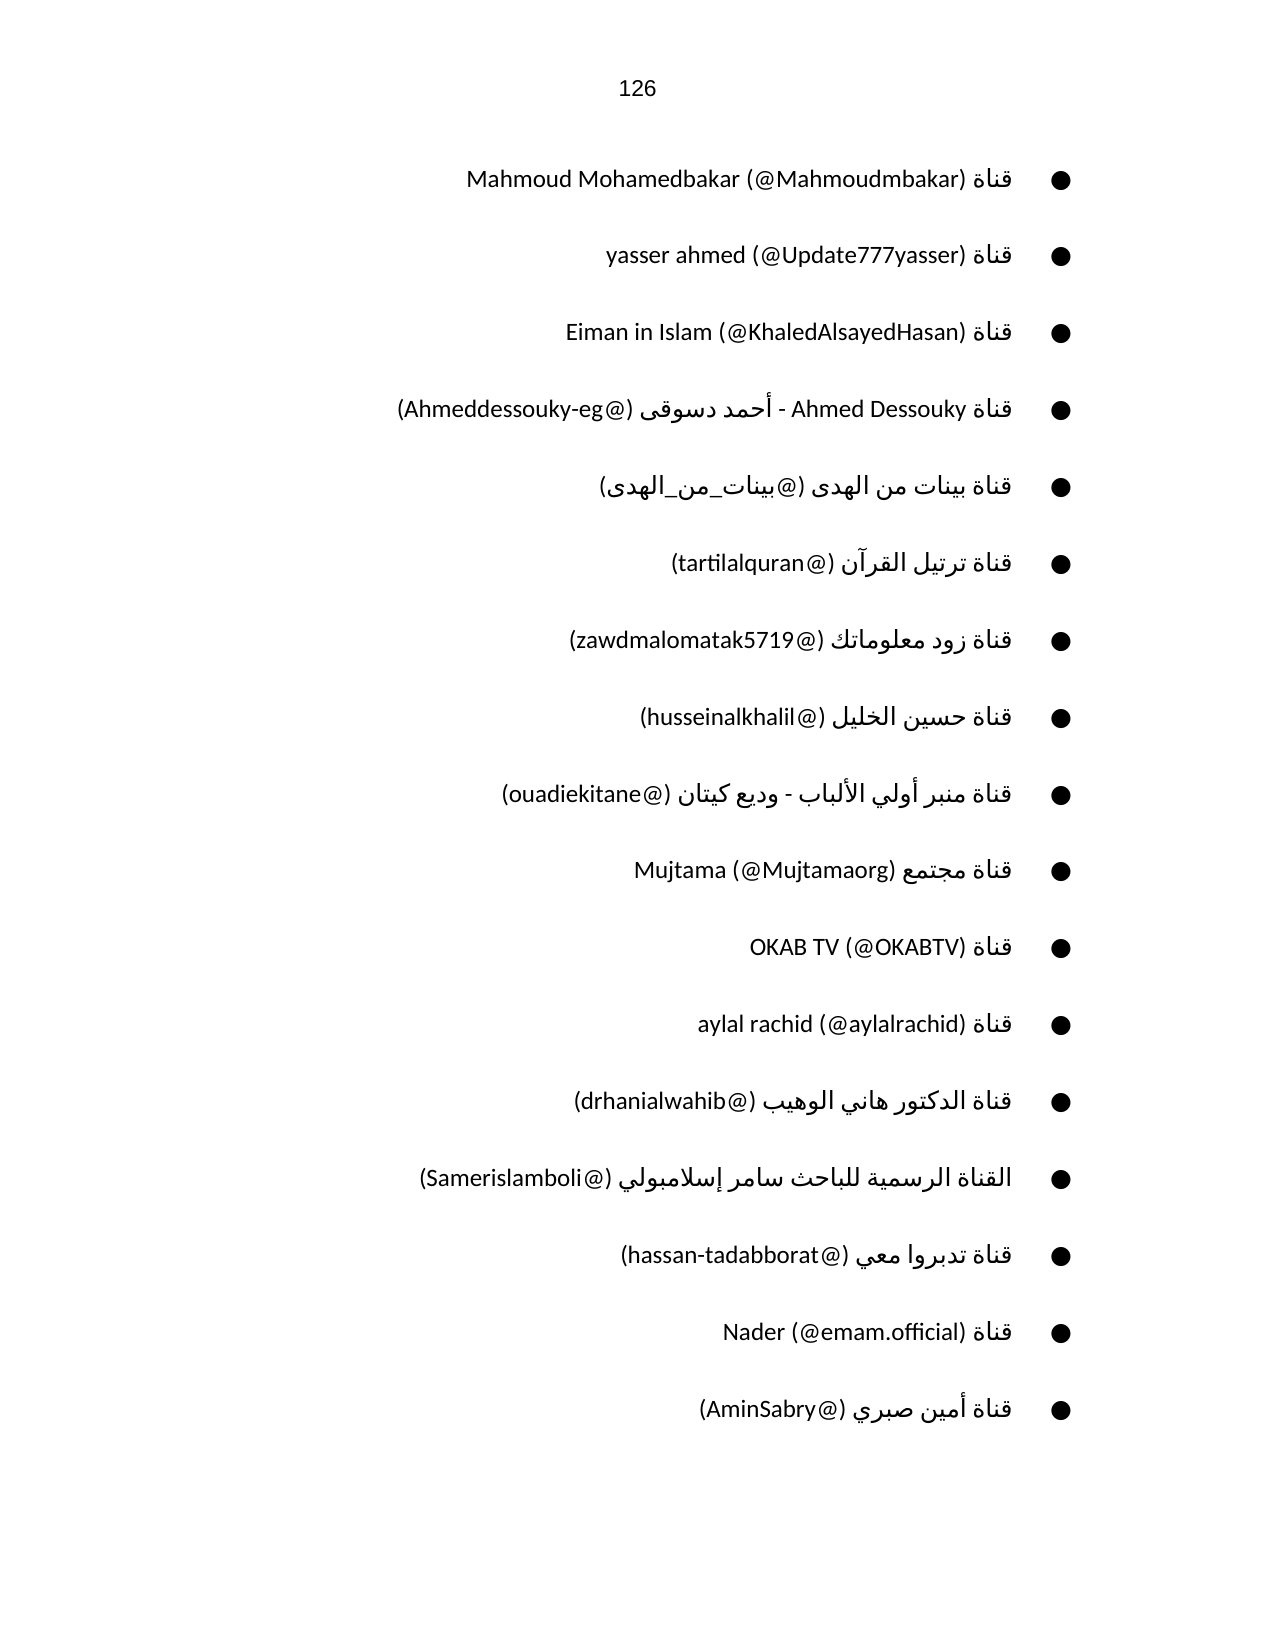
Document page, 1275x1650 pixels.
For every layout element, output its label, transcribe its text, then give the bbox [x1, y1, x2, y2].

list قناة OKAB TV (@OKABTV) [187, 919, 1050, 970]
list قناة بينات من الهدى (@بينات_من_الهدى) [187, 457, 1050, 509]
list قناة منبر أولي الألباب - وديع كيتان (@ouadiekitane) [187, 765, 1050, 816]
list قناة تدبروا معي (@hassan-tadabborat) [187, 1226, 1050, 1277]
list قناة الدكتور هاني الوهيب (@drhanialwahib) [187, 1072, 1050, 1124]
list قناة yasser ahmed (@Update777yasser) [187, 227, 1050, 278]
list قناة مجتمع Mujtama (@Mujtamaorg) [187, 842, 1050, 893]
list قناة أمين صبري (@AminSabry) [187, 1380, 1050, 1431]
list قناة Ahmed Dessouky - أحمد دسوقى (@Ahmeddessouky-eg) [187, 381, 1050, 432]
list قناة Nader (@emam.official) [187, 1303, 1050, 1354]
list قناة aylal rachid (@aylalrachid) [187, 996, 1050, 1047]
list قناة Eiman in Islam (@KhaledAlsayedHasan) [187, 304, 1050, 355]
list قناة ترتيل القرآن (@tartilalquran) [187, 534, 1050, 586]
list قناة Mahmoud Mohamedbakar (@Mahmoudmbakar) [187, 150, 1050, 201]
list قناة زود معلوماتك (@zawdmalomatak5719) [187, 611, 1050, 662]
list القناة الرسمية للباحث سامر إسلامبولي (@Samerislamboli) [187, 1149, 1050, 1201]
list قناة حسين الخليل (@husseinalkhalil) [187, 688, 1050, 739]
